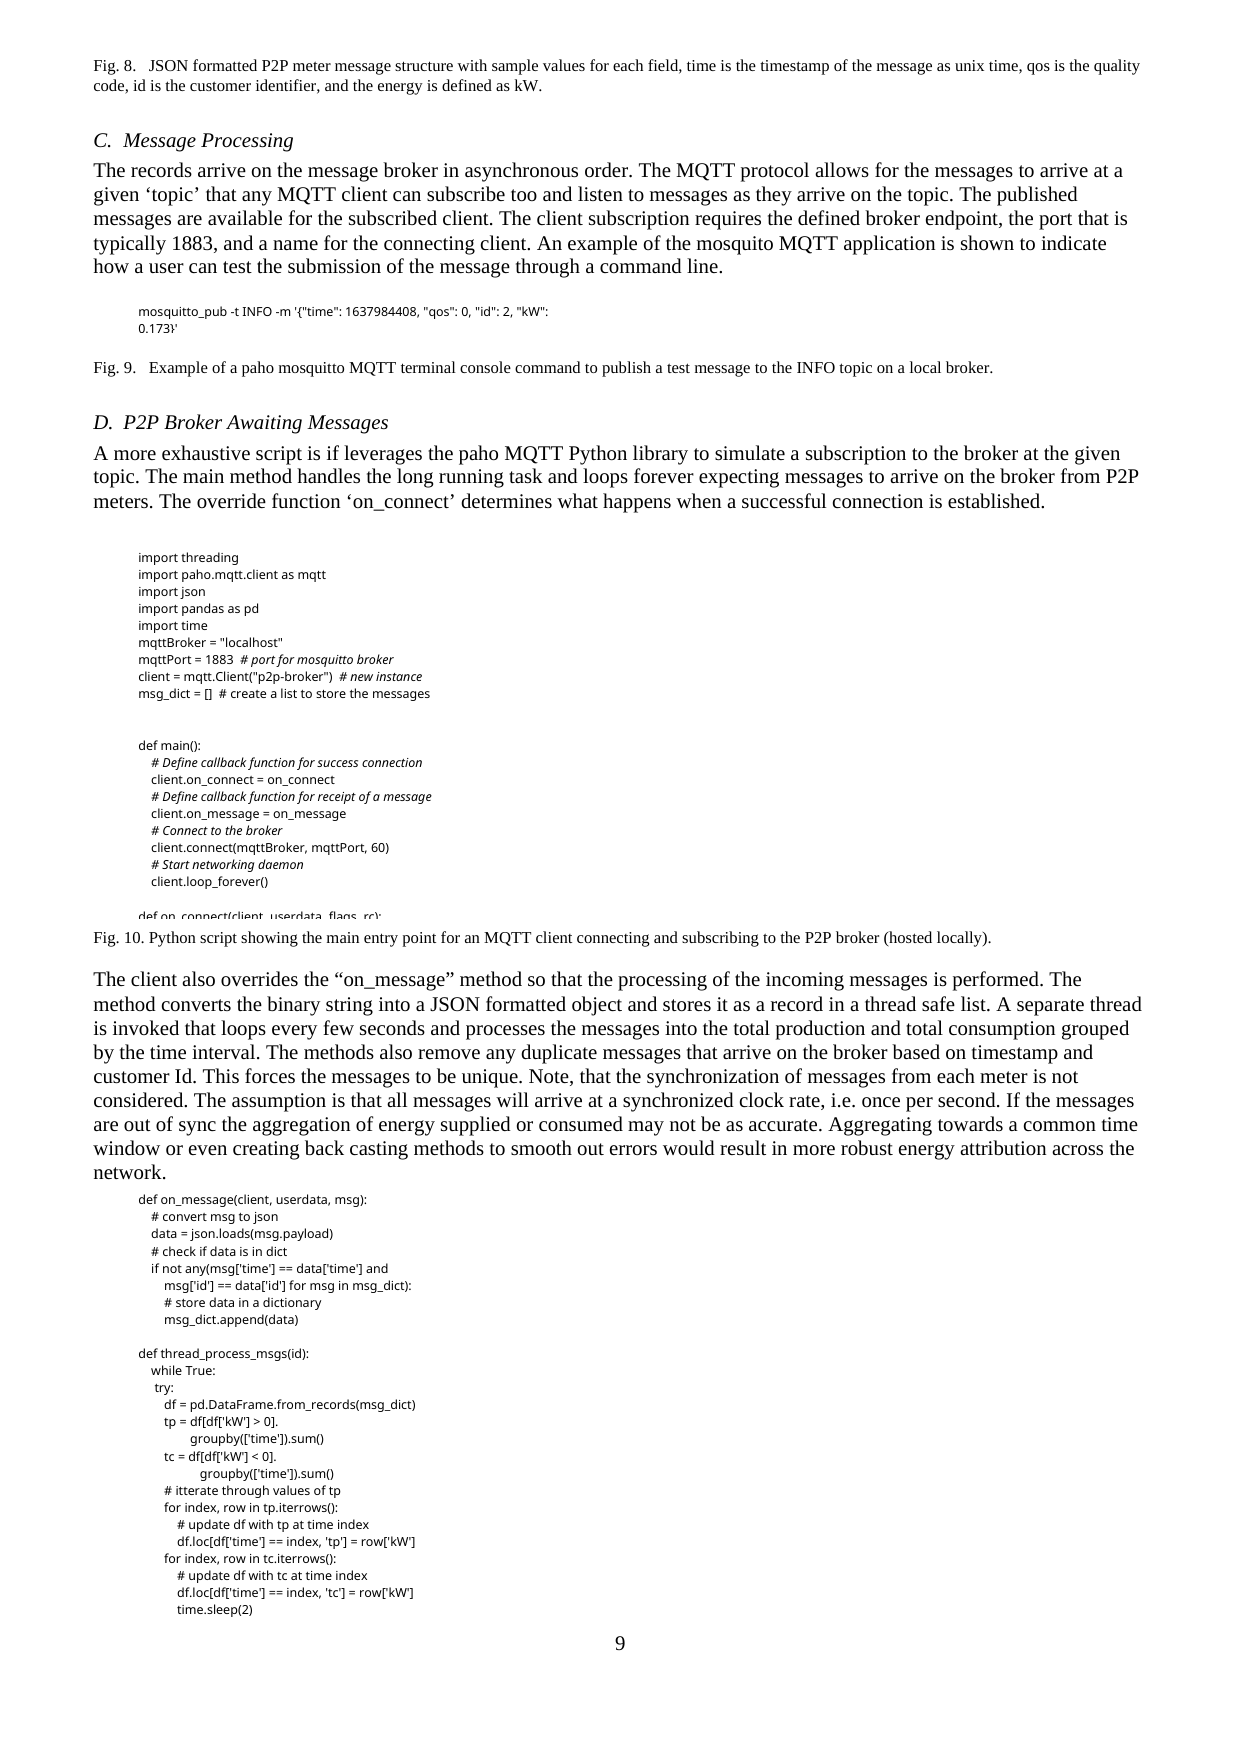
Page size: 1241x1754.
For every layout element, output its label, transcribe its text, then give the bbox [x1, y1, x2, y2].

text Example of a paho mosquitto MQTT terminal console command to publish a test message to the INFO topic on a local broker. [93, 358, 1147, 377]
text The client also overrides the “on_message” method so that the processing of the incoming messages is performed. The method converts the binary string into a JSON formatted object and stores it as a record in a thread safe list. A separate thread is invoked that loops every few seconds and processes the messages into the total production and total consumption grouped by the time interval. The methods also remove any duplicate messages that arrive on the broker based on timestamp and customer Id. This forces the messages to be unique. Note, that the synchronization of messages from each meter is not considered. The assumption is that all messages will arrive at a synchronized clock rate, i.e. once per second. If the messages are out of sync the aggregation of energy supplied or consumed may not be as accurate. Aggregating towards a common time window or even creating back casting methods to smooth out errors would result in more robust energy attribution across the network. [93, 967, 1147, 1184]
subtitle Message Processing [93, 128, 1147, 152]
text JSON formatted P2P meter message structure with sample values for each field, time is the timestamp of the message as unix time, qos is the quality code, id is the customer identifier, and the energy is defined as kW. [93, 56, 1147, 94]
text The records arrive on the message broker in asynchronous order. The MQTT protocol allows for the messages to arrive at a given ‘topic’ that any MQTT client can subscribe too and listen to messages as they arrive on the topic. The published messages are available for the subscribed client. The client subscription requires the defined broker endpoint, the port that is typically 1883, and a name for the connecting client. An example of the mosquito MQTT application is shown to indicate how a user can test the submission of the message through a command line. [93, 158, 1147, 278]
text A more exhaustive script is if leverages the paho MQTT Python library to simulate a subscription to the broker at the given topic. The main method handles the long running task and loops forever expecting messages to arrive on the broker from P2P meters. The override function ‘on_connect’ determines what happens when a successful connection is established. [93, 440, 1147, 513]
subtitle P2P Broker Awaiting Messages [93, 410, 1147, 434]
text Python script showing the main entry point for an MQTT client connecting and subscribing to the P2P broker (hosted locally). [93, 927, 1147, 947]
